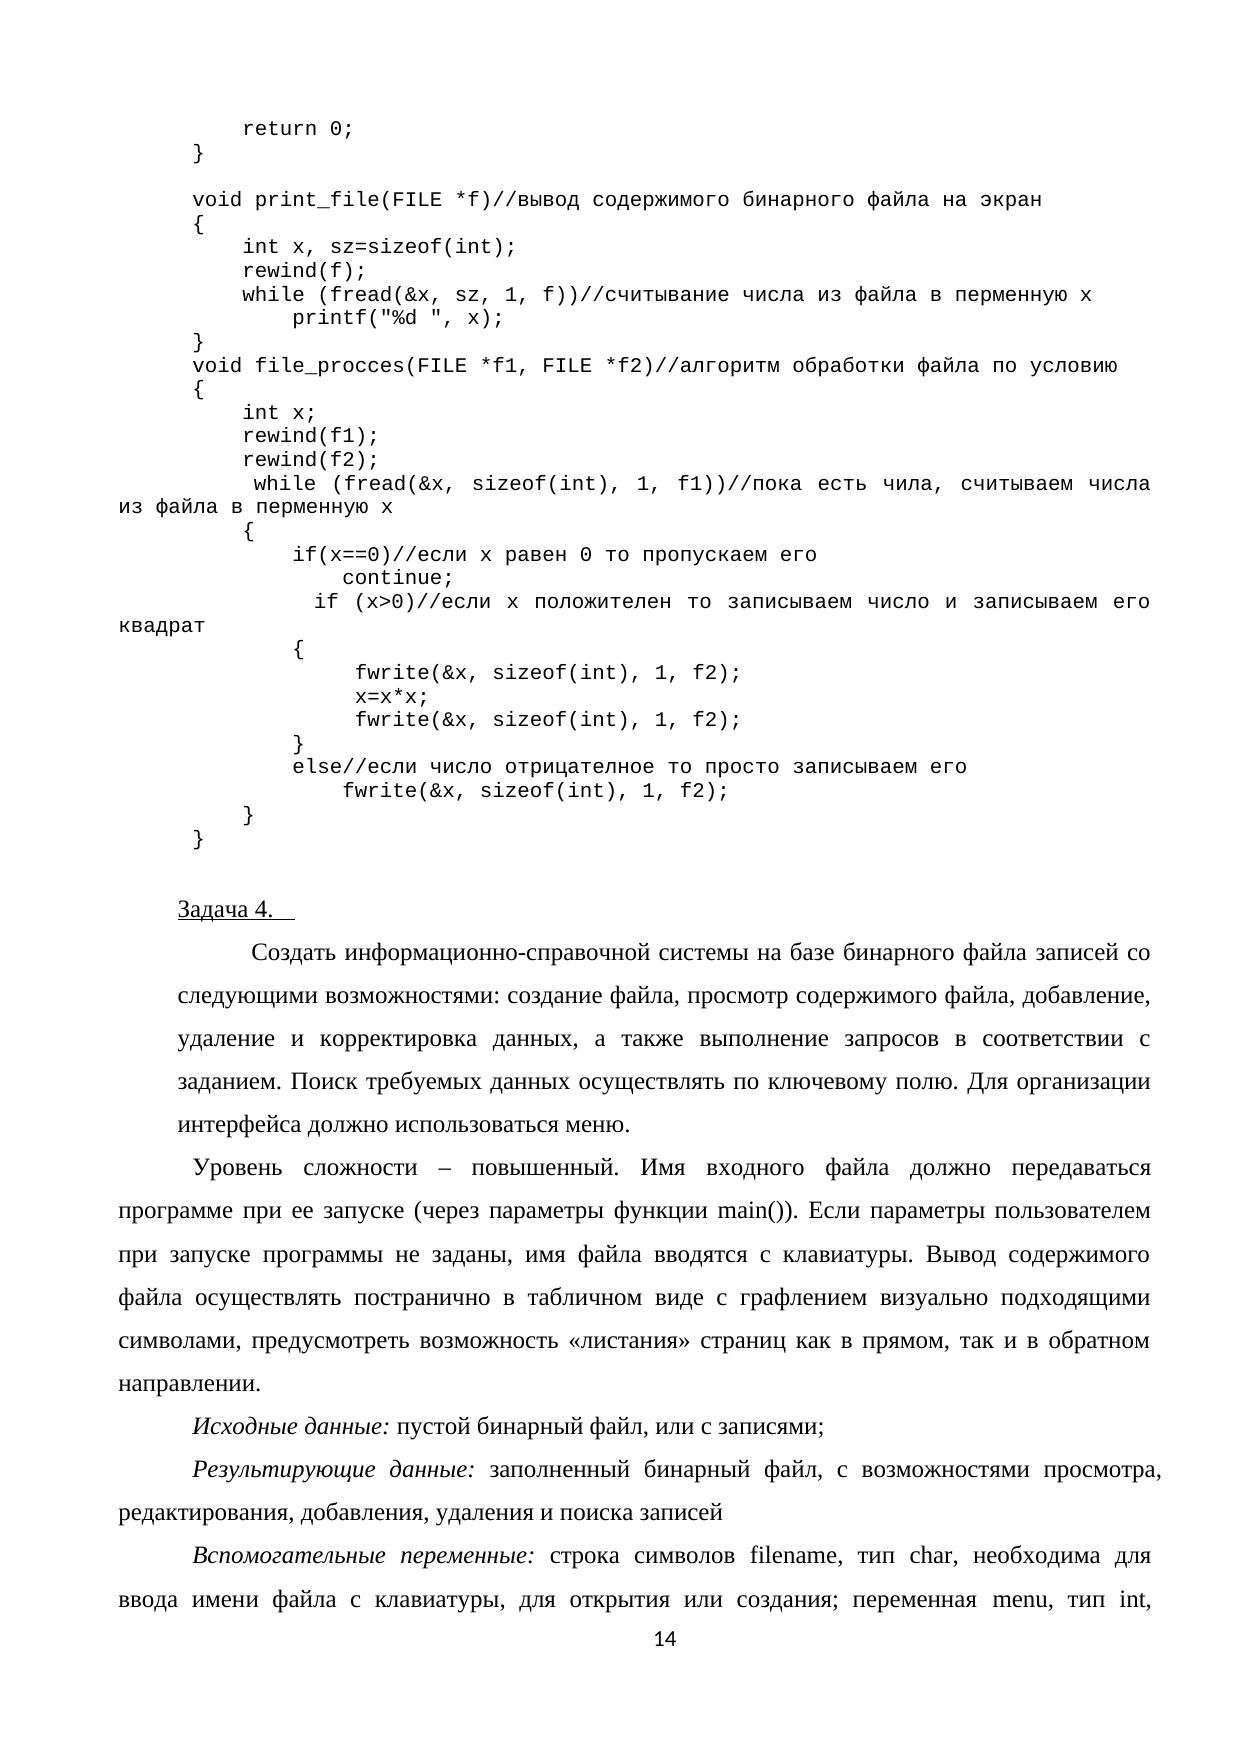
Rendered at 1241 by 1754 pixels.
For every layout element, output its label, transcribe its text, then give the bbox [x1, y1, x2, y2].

text else//если число отрицателное то просто записываем его [118, 757, 1152, 780]
text int x, sz=sizeof(int); [118, 236, 1152, 260]
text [118, 1541, 1152, 1612]
text x=x*x; [118, 686, 1152, 709]
text } [118, 827, 1152, 851]
text } [118, 733, 1152, 757]
text void print_file(FILE *f)//вывод содержимого бинарного файла на экран [118, 189, 1152, 213]
text fwrite(&x, sizeof(int), 1, f2); [118, 662, 1152, 686]
text { [118, 520, 1152, 544]
text rewind(f); [118, 260, 1152, 284]
text { [118, 213, 1152, 236]
text Создать информационно-справочной системы на базе бинарного файла записей со следующими возможностями: создание файла, просмотр содержимого файла, добавление, удаление и корректировка данных, а также выполнение запросов в соответствии с заданием. Поиск требуемых данных осуществлять по ключевому полю. Для организации интерфейса должно использоваться меню. [177, 937, 1152, 1138]
text Результирующие данные: заполненный бинарный файл, с возможностями просмотра, редактирования, добавления, удаления и поиска записей [118, 1454, 1163, 1526]
text rewind(f1); [118, 426, 1152, 449]
text while (fread(&x, sz, 1, f))//считывание числа из файла в перменную x [118, 284, 1152, 307]
text { [118, 638, 1152, 662]
text fwrite(&x, sizeof(int), 1, f2); [118, 709, 1152, 733]
text if (x>0)//если x положителен то записываем число и записываем его квадрат [118, 591, 1152, 638]
text if(x==0)//если x равен 0 то пропускаем его [118, 544, 1152, 567]
text } [118, 331, 1152, 354]
text printf("%d ", x); [118, 307, 1152, 331]
text Исходные данные: пустой бинарный файл, или с записями; [118, 1411, 1163, 1440]
text int x; [118, 402, 1152, 426]
text { [118, 378, 1152, 402]
text fwrite(&x, sizeof(int), 1, f2); [118, 780, 1152, 804]
text return 0; [118, 118, 1152, 142]
text } [118, 142, 1152, 165]
text void file_procces(FILE *f1, FILE *f2)//алгоритм обработки файла по условию [118, 354, 1152, 378]
text } [118, 804, 1152, 827]
text continue; [118, 567, 1152, 591]
text rewind(f2); [118, 449, 1152, 473]
text while (fread(&x, sizeof(int), 1, f1))//пока есть чила, считываем числа из файла в перменную x [118, 473, 1152, 520]
text Уровень сложности – повышенный. Имя входного файла должно передаваться программе при ее запуске (через параметры функции main()). Если параметры пользователем при запуске программы не заданы, имя файла вводятся с клавиатуры. Вывод содержимого файла осуществлять постранично в табличном виде с графлением визуально подходящими символами, предусмотреть возможность «листания» страниц как в прямом, так и в обратном направлении. [118, 1152, 1152, 1397]
